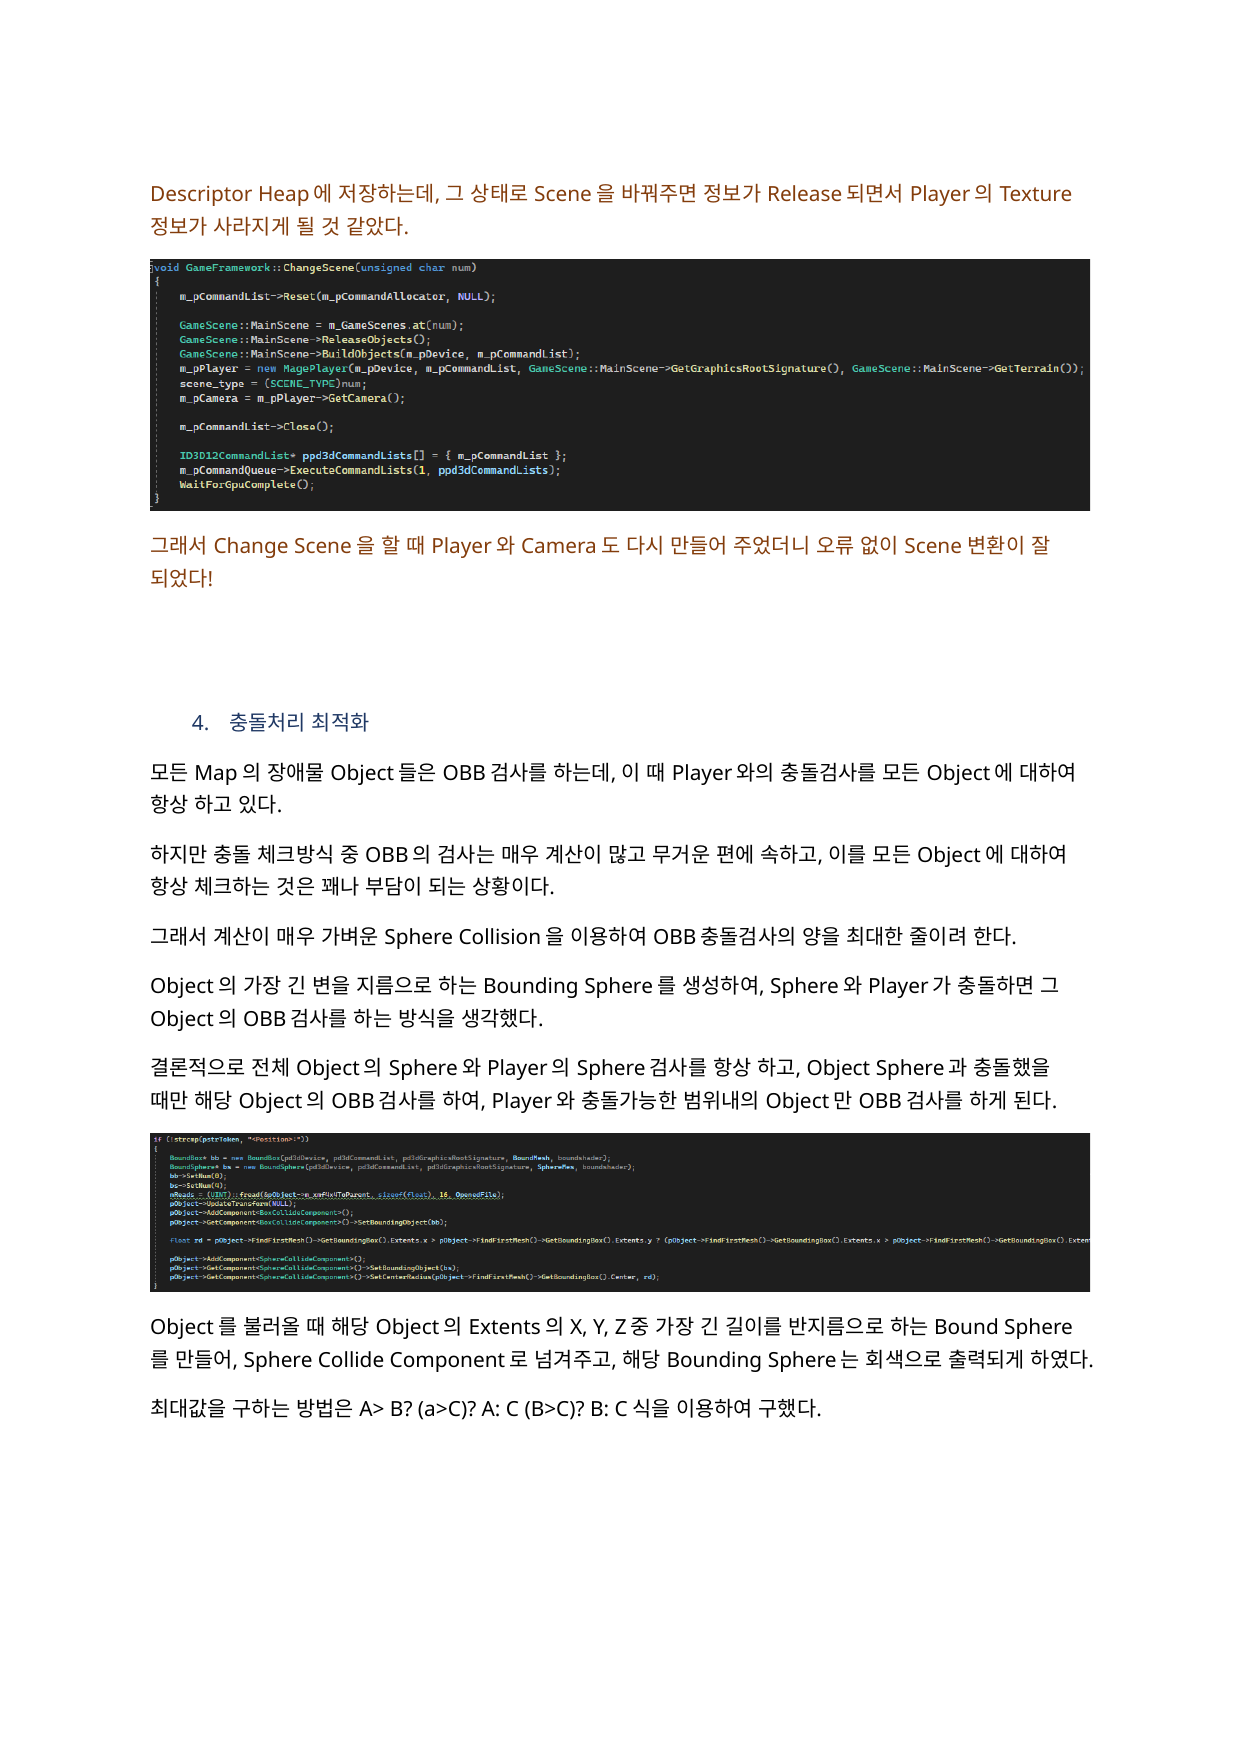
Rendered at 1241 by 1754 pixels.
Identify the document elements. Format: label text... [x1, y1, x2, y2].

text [150, 177, 1090, 240]
text Object를 불러올 때 해당 Object의 Extents의 X, Y, Z중 가장 긴 길이를 반지름으로 하는 Bound Sphere를 만들어, Sphere Collide Component로 넘겨주고, 해당 Bounding Sphere는 회색으로 출력되게 하였다. [150, 1310, 1090, 1373]
text 결론적으로 전체 Object의 Sphere와 Player의 Sphere검사를 항상 하고, Object Sphere과 충돌했을 때만 해당 Object의 OBB검사를 하여, Player와 충돌가능한 범위내의 Object만 OBB검사를 하게 된다. [150, 1051, 1090, 1114]
text 최대값을 구하는 방법은 A> B? (a>C)? A: C (B>C)? B: C식을 이용하여 구했다. [150, 1392, 1090, 1423]
text 그래서 Change Scene을 할 때 Player와 Camera도 다시 만들어 주었더니 오류 없이 Scene 변환이 잘 되었다! [150, 530, 1090, 593]
text 모든 Map의 장애물 Object들은 OBB검사를 하는데, 이 때 Player와의 충돌검사를 모든 Object에 대하여 항상 하고 있다. [150, 756, 1090, 819]
picture [150, 259, 1091, 511]
text 그래서 계산이 매우 가벼운 Sphere Collision을 이용하여 OBB충돌검사의 양을 최대한 줄이려 한다. [150, 920, 1090, 950]
text Object의 가장 긴 변을 지름으로 하는 Bounding Sphere를 생성하여, Sphere와 Player가 충돌하면 그 Object의 OBB검사를 하는 방식을 생각했다. [150, 969, 1090, 1032]
picture [150, 1133, 1091, 1292]
text 하지만 충돌 체크방식 중 OBB의 검사는 매우 계산이 많고 무거운 편에 속하고, 이를 모든 Object에 대하여 항상 체크하는 것은 꽤나 부담이 되는 상황이다. [150, 838, 1090, 901]
list 충돌처리 최적화 [192, 706, 1090, 737]
